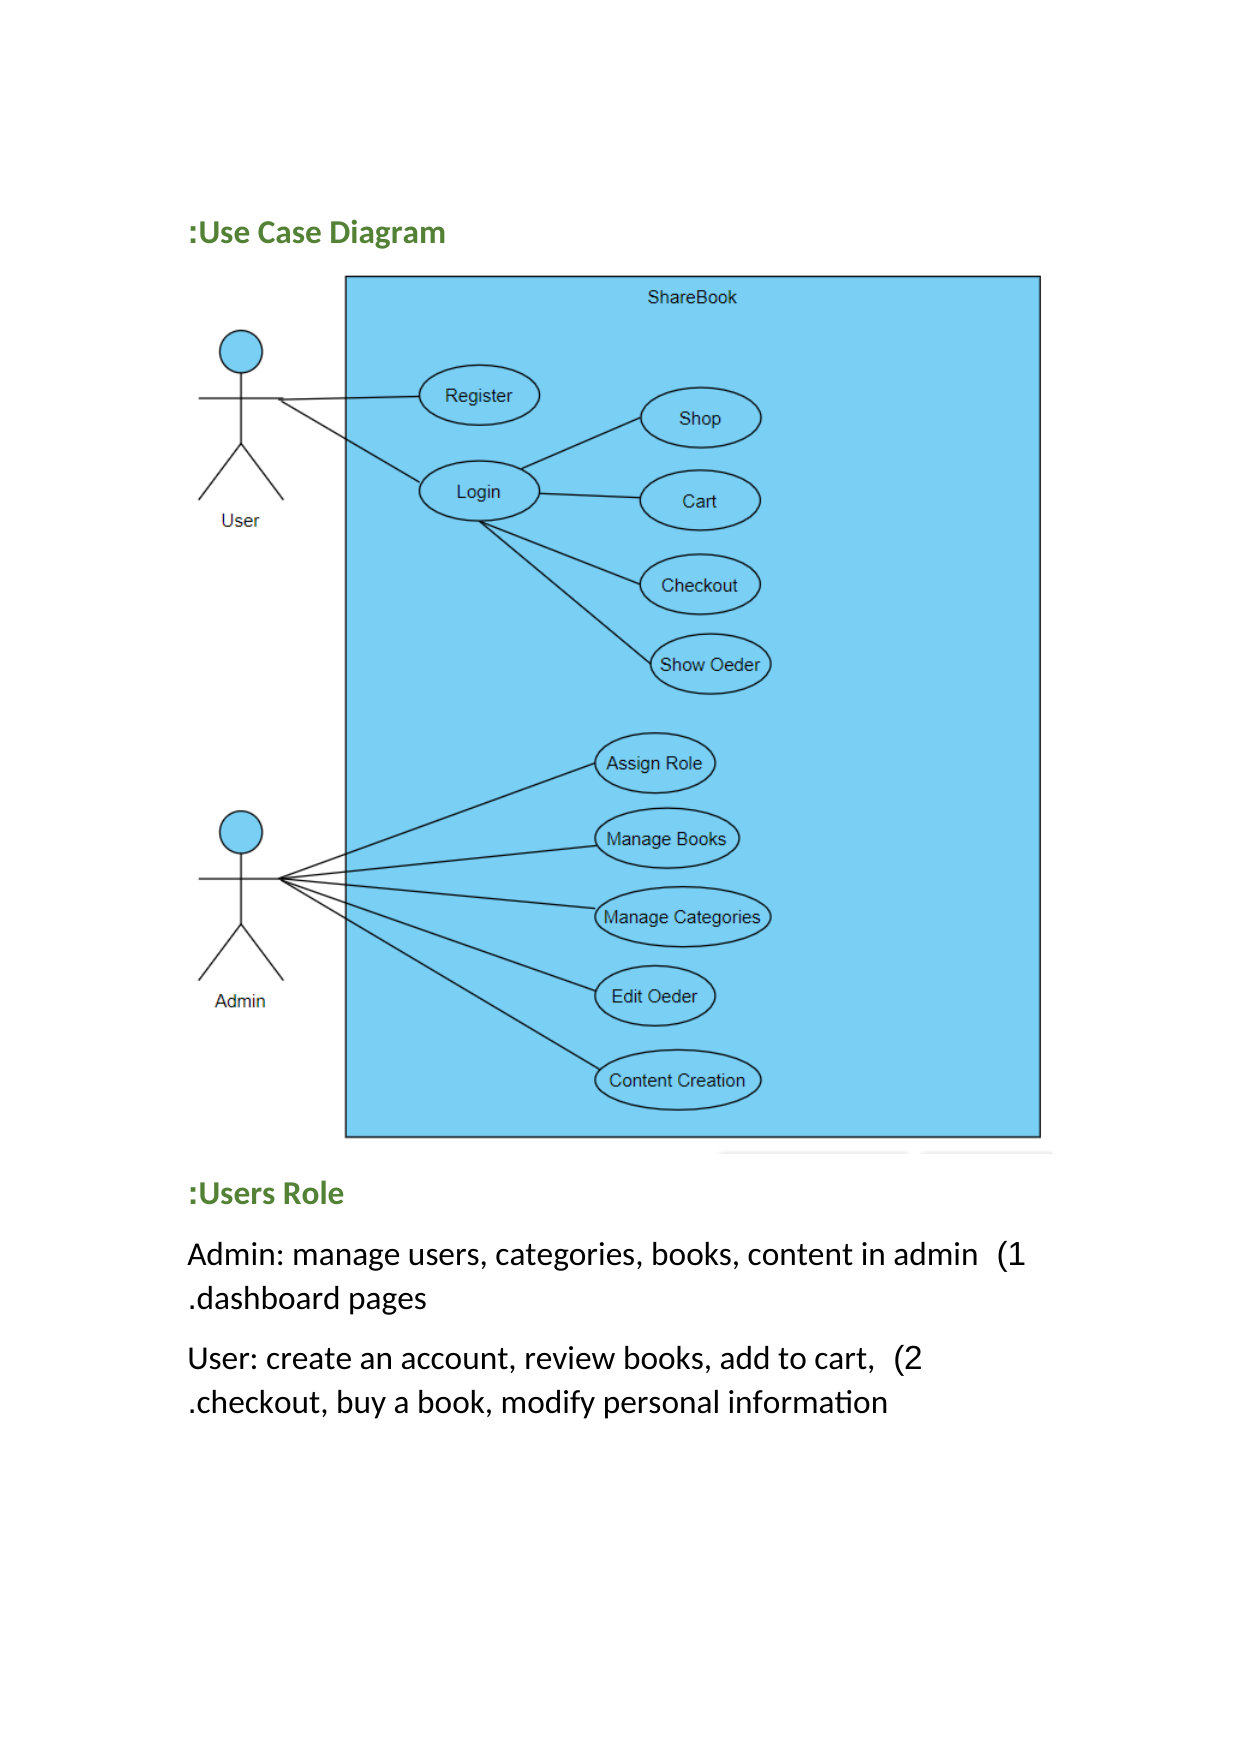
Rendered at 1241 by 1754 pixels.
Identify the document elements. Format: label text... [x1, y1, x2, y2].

picture [187, 271, 1053, 1154]
text Use Case Diagram: [187, 211, 1053, 251]
text 2) User: create an account, review books, add to cart, checkout, buy a book, modify personal information. [187, 1337, 1053, 1422]
text Users Role: [187, 1172, 1053, 1213]
text 1) Admin: manage users, categories, books, content in admin dashboard pages. [187, 1233, 1053, 1317]
